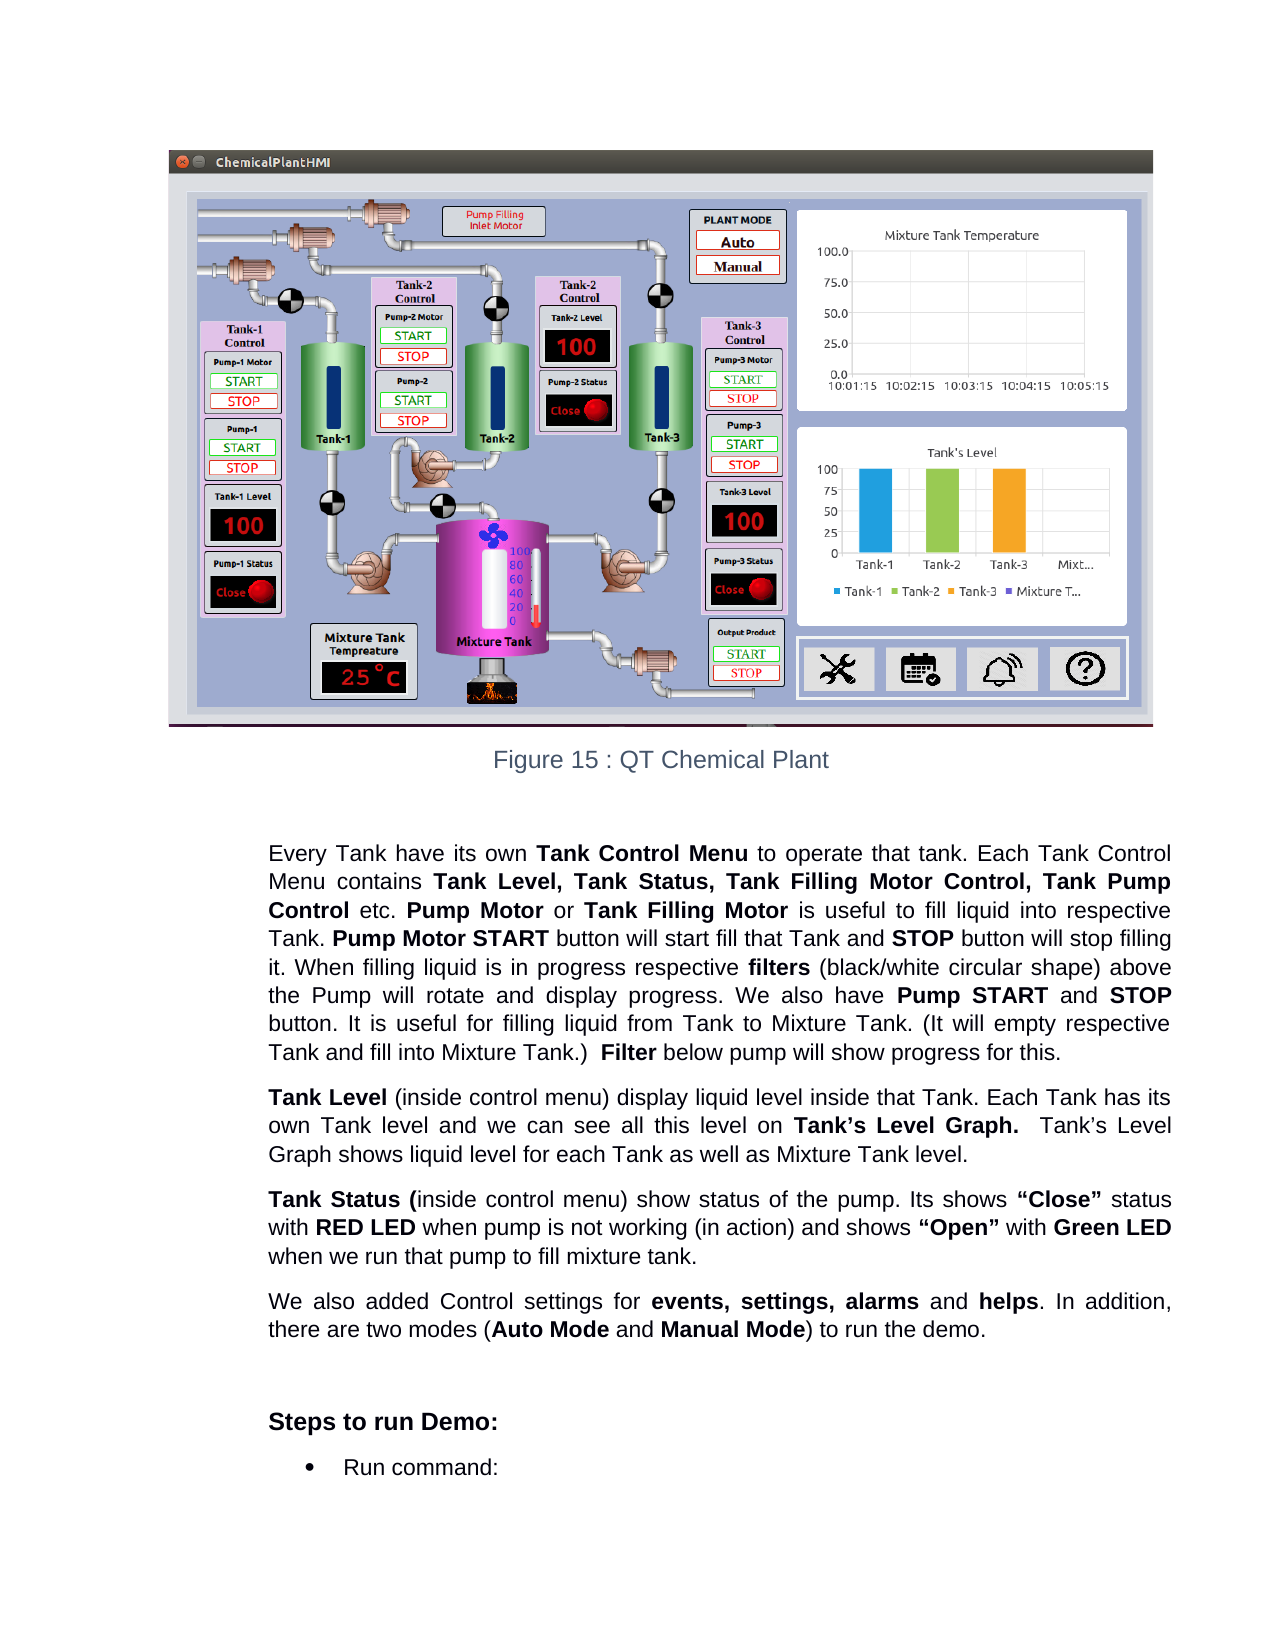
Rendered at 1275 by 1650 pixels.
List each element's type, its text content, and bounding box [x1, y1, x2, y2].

list Run command: [306, 1454, 1172, 1481]
text Figure 15 : QT Chemical Plant [150, 745, 1172, 774]
text Tank Status (inside control menu) show status of the pump. Its shows “Close” status with RED LED when pump is not working (in action) and shows “Open” with Green LED when we run that pump to fill mixture tank. [268, 1186, 1172, 1269]
text Every Tank have its own Tank Control Menu to operate that tank. Each Tank Control Menu contains Tank Level, Tank Status, Tank Filling Motor Control, Tank Pump Control etc. Pump Motor or Tank Filling Motor is useful to fill liquid into respective Tank. Pump Motor START button will start fill that Tank and STOP button will stop filling it. When filling liquid is in progress respective filters (black/white circular shape) above the Pump will rotate and display progress. We also have Pump START and STOP button. It is useful for filling liquid from Tank to Mixture Tank. (It will empty respective Tank and fill into Mixture Tank.) Filter below pump will show progress for this. [268, 840, 1172, 1065]
text Steps to run Demo: [268, 1407, 1172, 1435]
picture [168, 150, 1154, 727]
text We also added Control settings for events, settings, alarms and helps. In addition, there are two modes (Auto Mode and Manual Mode) to run the demo. [268, 1288, 1172, 1343]
text Tank Level (inside control menu) display liquid level inside that Tank. Each Tank has its own Tank level and we can see all this level on Tank’s Level Graph. Tank’s Level Graph shows liquid level for each Tank as well as Mixture Tank level. [268, 1084, 1172, 1167]
